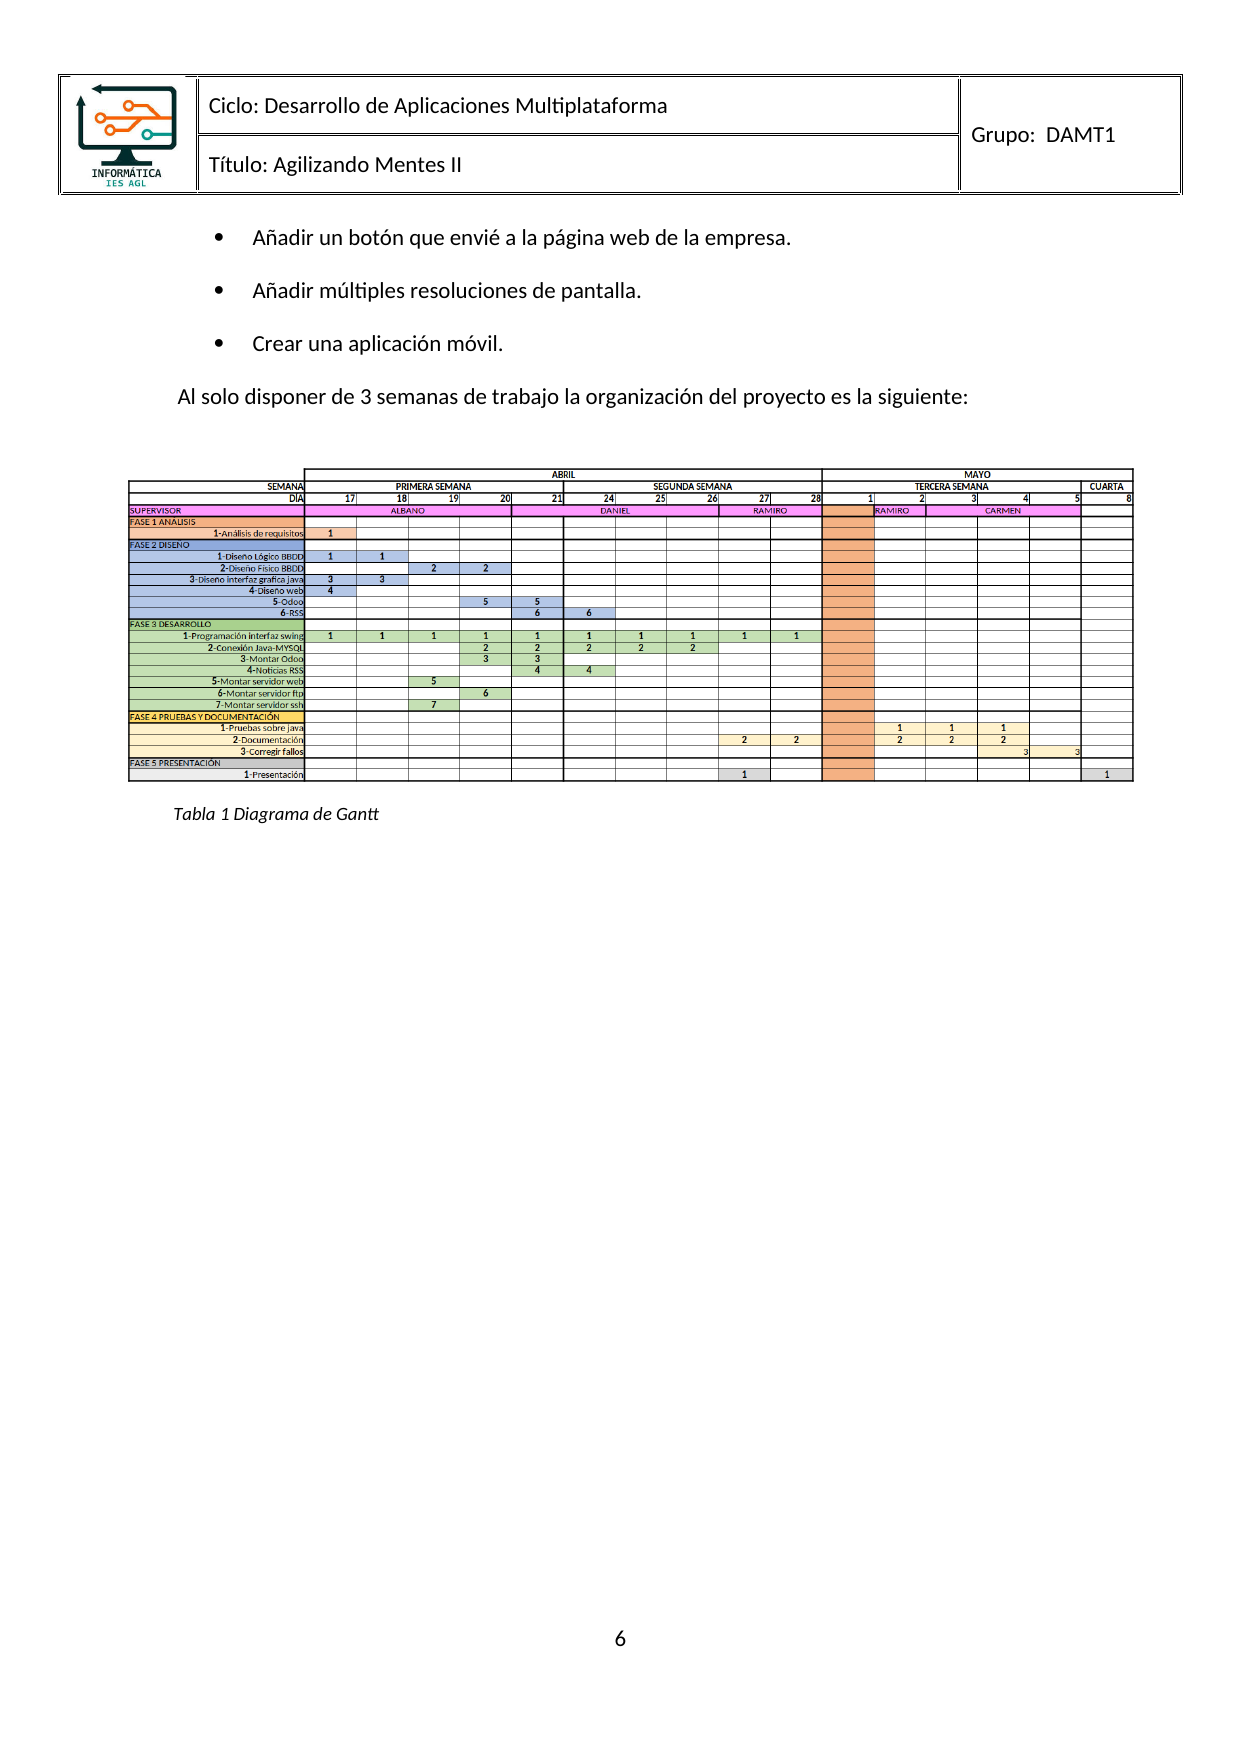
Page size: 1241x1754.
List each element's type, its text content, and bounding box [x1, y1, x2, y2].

list Añadir múltiples resoluciones de pantalla. [215, 276, 1063, 304]
list Añadir un botón que envié a la página web de la empresa. [215, 223, 1063, 251]
list Crear una aplicación móvil. [215, 329, 1063, 357]
text Al solo disponer de 3 semanas de trabajo la organización del proyecto es la siguiente: [177, 382, 1063, 410]
picture [70, 76, 186, 192]
picture [104, 463, 1146, 792]
